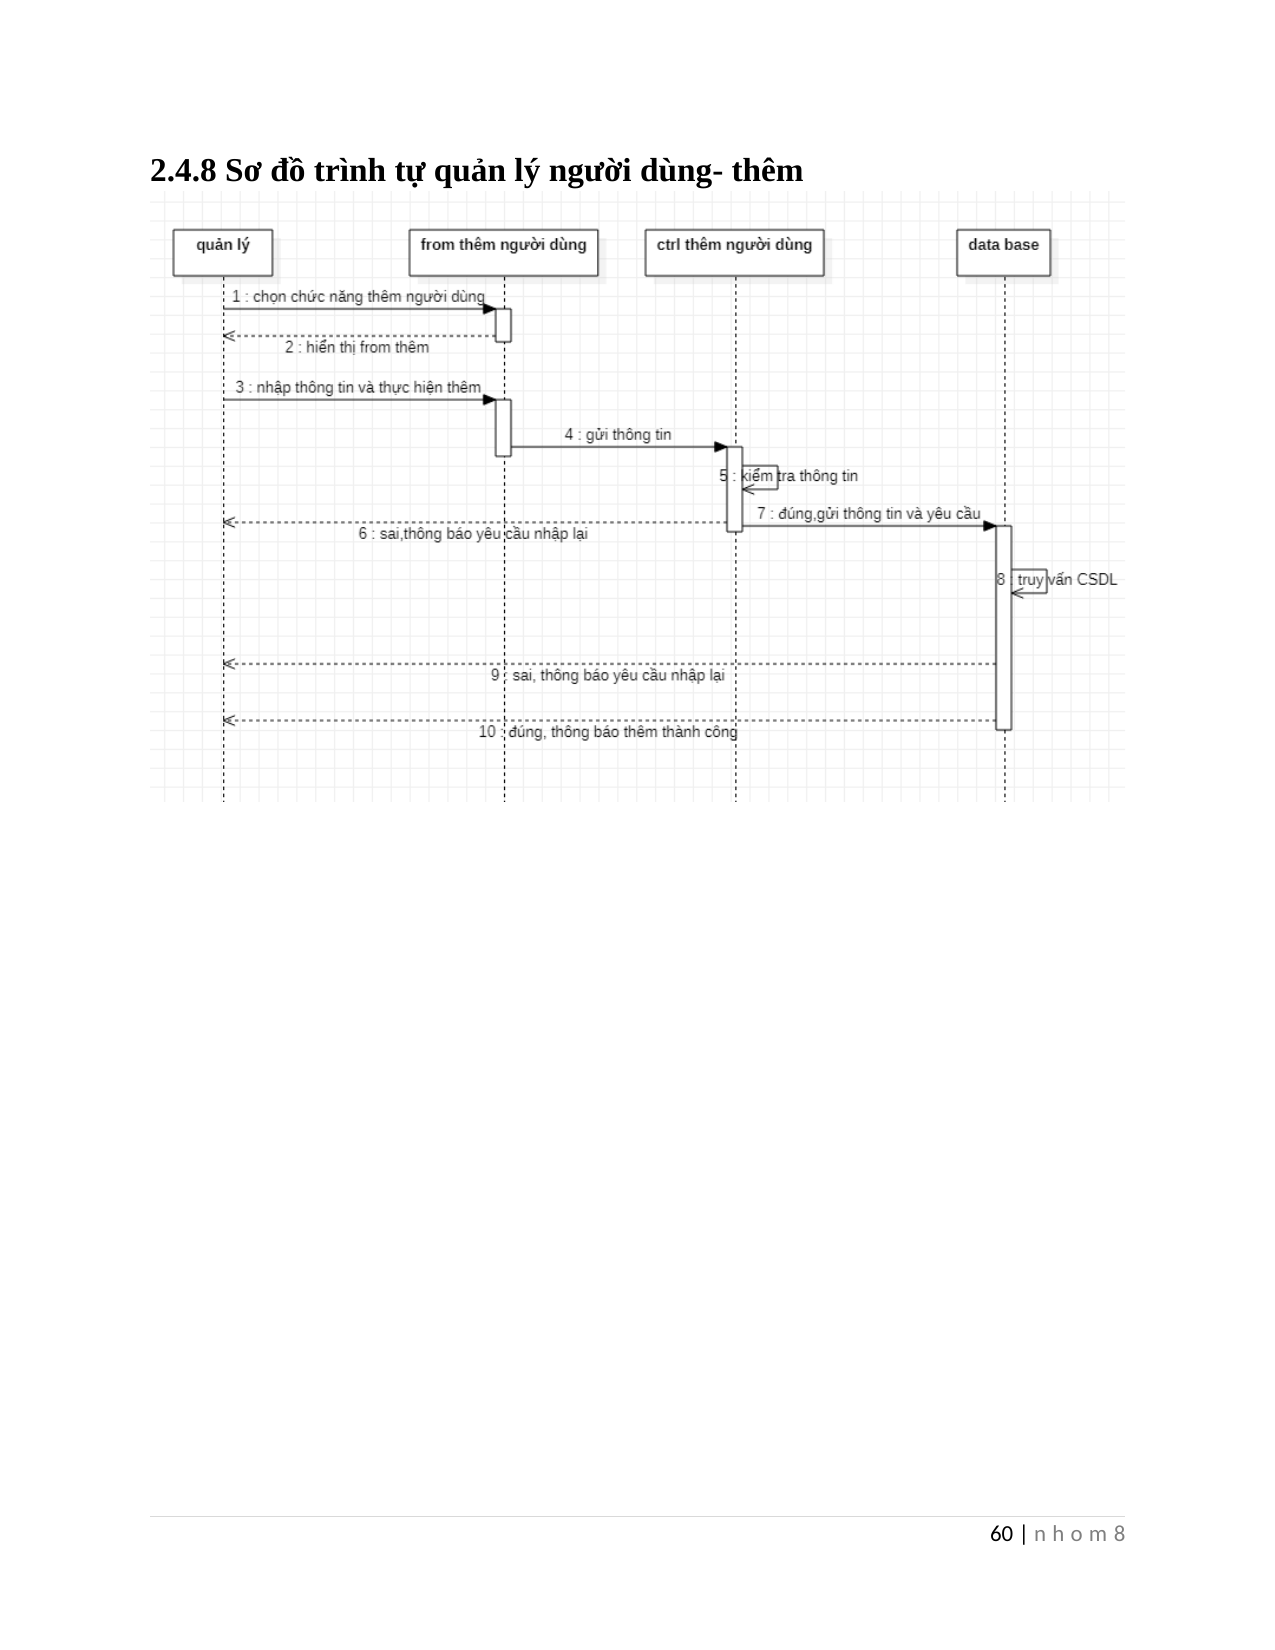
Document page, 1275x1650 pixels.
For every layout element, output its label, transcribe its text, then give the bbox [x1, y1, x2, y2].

picture [150, 191, 1125, 802]
subtitle Sơ đồ trình tự quản lý người dùng- thêm [150, 150, 1125, 188]
